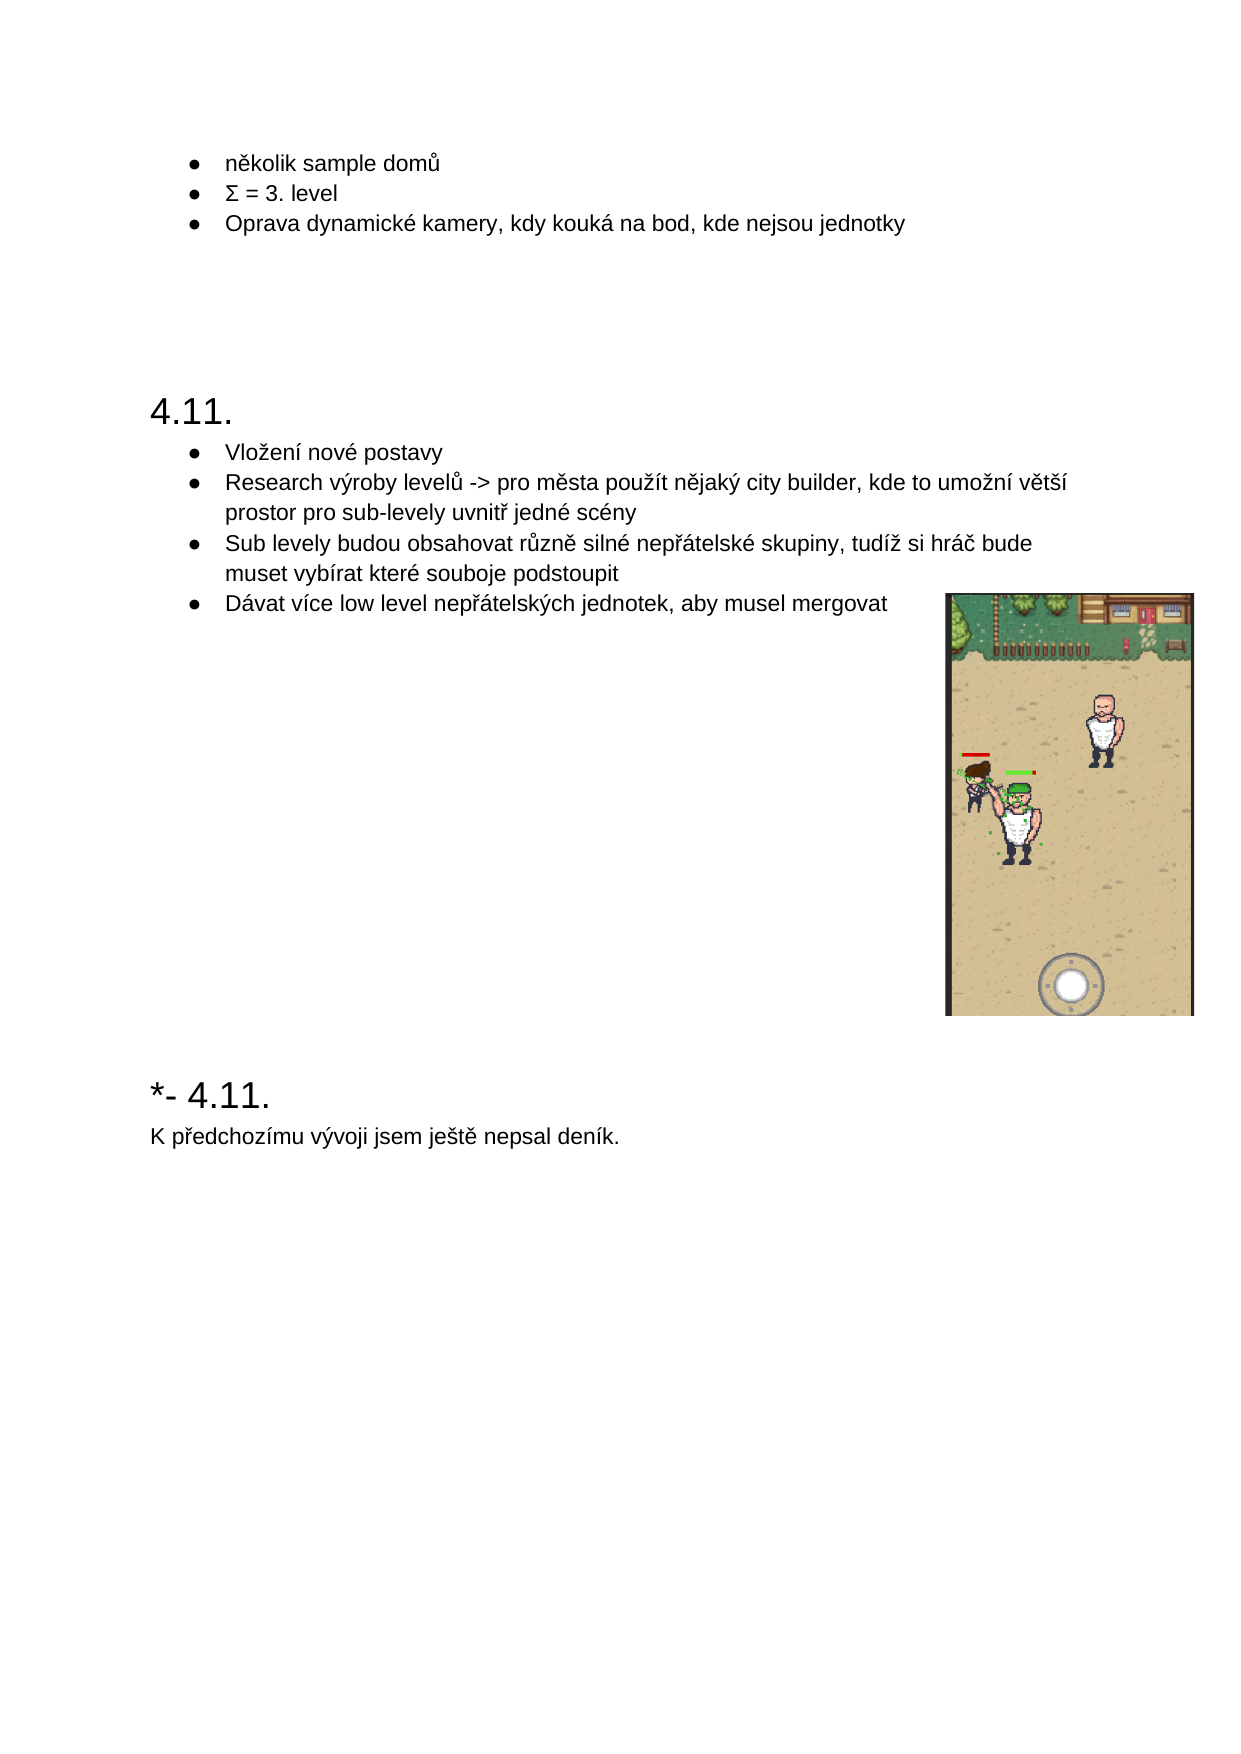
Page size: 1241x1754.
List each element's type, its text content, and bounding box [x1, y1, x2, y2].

list Sub levely budou obsahovat různě silné nepřátelské skupiny, tudíž si hráč bude muset vybírat které souboje podstoupit [187, 529, 1090, 586]
text K předchozímu vývoji jsem ještě nepsal deník. [150, 1123, 1090, 1149]
text *- 4.11. [150, 1073, 1090, 1116]
list Σ = 3. level [187, 180, 1090, 207]
picture [945, 593, 1195, 1016]
list několik sample domů [187, 150, 1090, 176]
list Dávat více low level nepřátelských jednotek, aby musel mergovat [187, 590, 1090, 616]
list Vložení nové postavy [187, 439, 1090, 465]
list Research výroby levelů -> pro města použít nějaký city builder, kde to umožní větší prostor pro sub-levely uvnitř jedné scény [187, 469, 1090, 526]
list Oprava dynamické kamery, kdy kouká na bod, kde nejsou jednotky [187, 210, 1090, 237]
text 4.11. [150, 389, 1090, 432]
